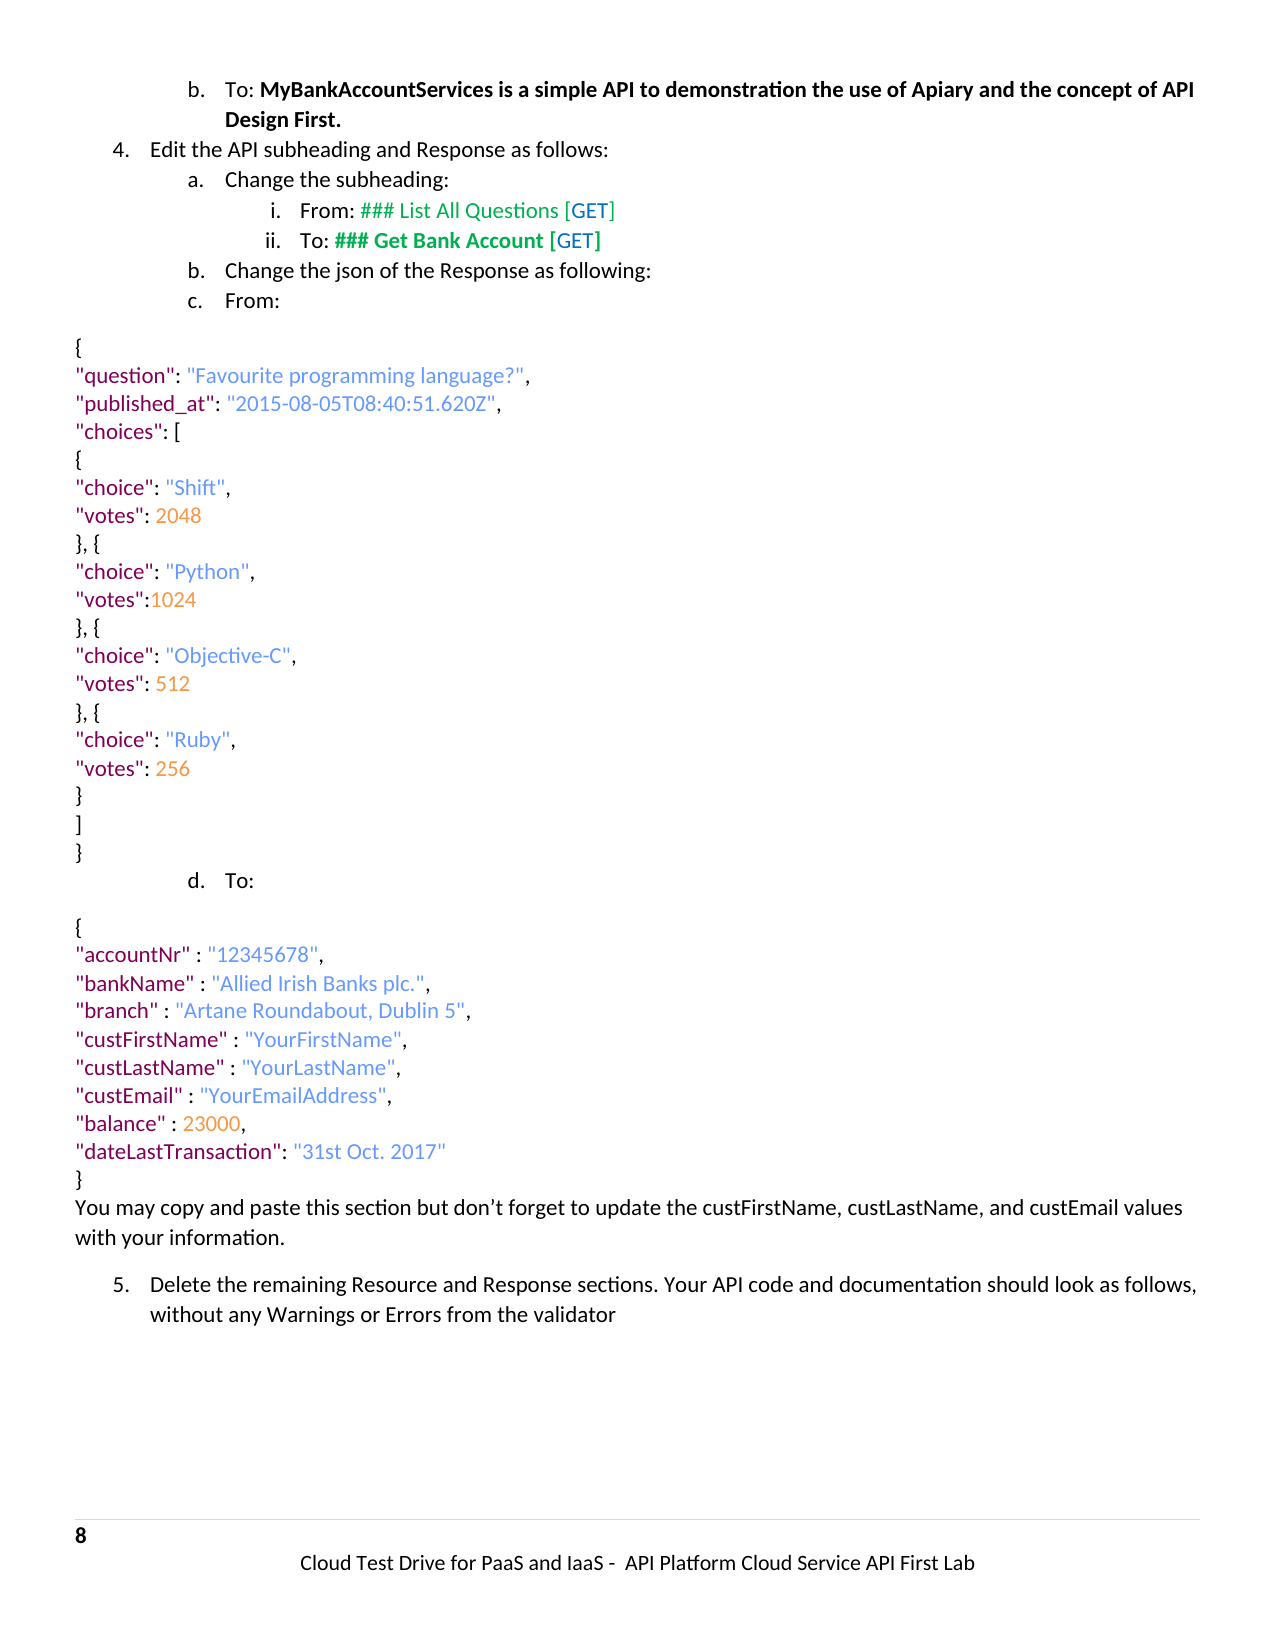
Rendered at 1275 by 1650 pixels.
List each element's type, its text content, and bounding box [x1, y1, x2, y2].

text "published_at": "2015-08-05T08:40:51.620Z", [75, 389, 1200, 417]
text }, { [75, 698, 1200, 726]
text "votes": 2048 [75, 501, 1200, 529]
list To: MyBankAccountServices is a simple API to demonstration the use of Apiary and the concept of API Design First. [187, 75, 1200, 133]
text "votes": 256 [75, 754, 1200, 782]
text { [75, 913, 1200, 941]
text "choice": "Objective-C", [75, 642, 1200, 669]
text "choice": "Shift", [75, 473, 1200, 501]
text You may copy and paste this section but don’t forget to update the custFirstName, custLastName, and custEmail values with your information. [75, 1193, 1200, 1251]
text "votes":1024 [75, 586, 1200, 613]
text "dateLastTransaction": "31st Oct. 2017" [75, 1137, 1200, 1165]
list To: ### Get Bank Account [GET] [281, 226, 1200, 254]
text "custFirstName" : "YourFirstName", [75, 1025, 1200, 1053]
text ] [75, 810, 1200, 838]
list Change the json of the Response as following: [187, 256, 1200, 284]
list Delete the remaining Resource and Response sections. Your API code and documentation should look as follows, without any Warnings or Errors from the validator [112, 1270, 1200, 1328]
text "custLastName" : "YourLastName", [75, 1053, 1200, 1081]
text "votes": 512 [75, 669, 1200, 698]
list Edit the API subheading and Response as follows: [112, 135, 1200, 163]
text }, { [75, 613, 1200, 642]
list From: [187, 286, 1200, 314]
text "choices": [ [75, 417, 1200, 445]
text "bankName" : "Allied Irish Banks plc.", [75, 969, 1200, 997]
text } [75, 782, 1200, 810]
text }, { [75, 529, 1200, 557]
text "accountNr" : "12345678", [75, 941, 1200, 969]
text } [75, 838, 1200, 866]
text "choice": "Ruby", [75, 726, 1200, 754]
text "balance" : 23000, [75, 1109, 1200, 1137]
text } [75, 1165, 1200, 1193]
text { [75, 445, 1200, 473]
text "choice": "Python", [75, 557, 1200, 586]
list From: ### List All Questions [GET] [281, 196, 1200, 224]
list To: [187, 866, 1200, 894]
text "branch" : "Artane Roundabout, Dublin 5", [75, 997, 1200, 1025]
list Change the subheading: [187, 166, 1200, 194]
text { [75, 333, 1200, 361]
text "custEmail" : "YourEmailAddress", [75, 1081, 1200, 1109]
text "question": "Favourite programming language?", [75, 361, 1200, 389]
